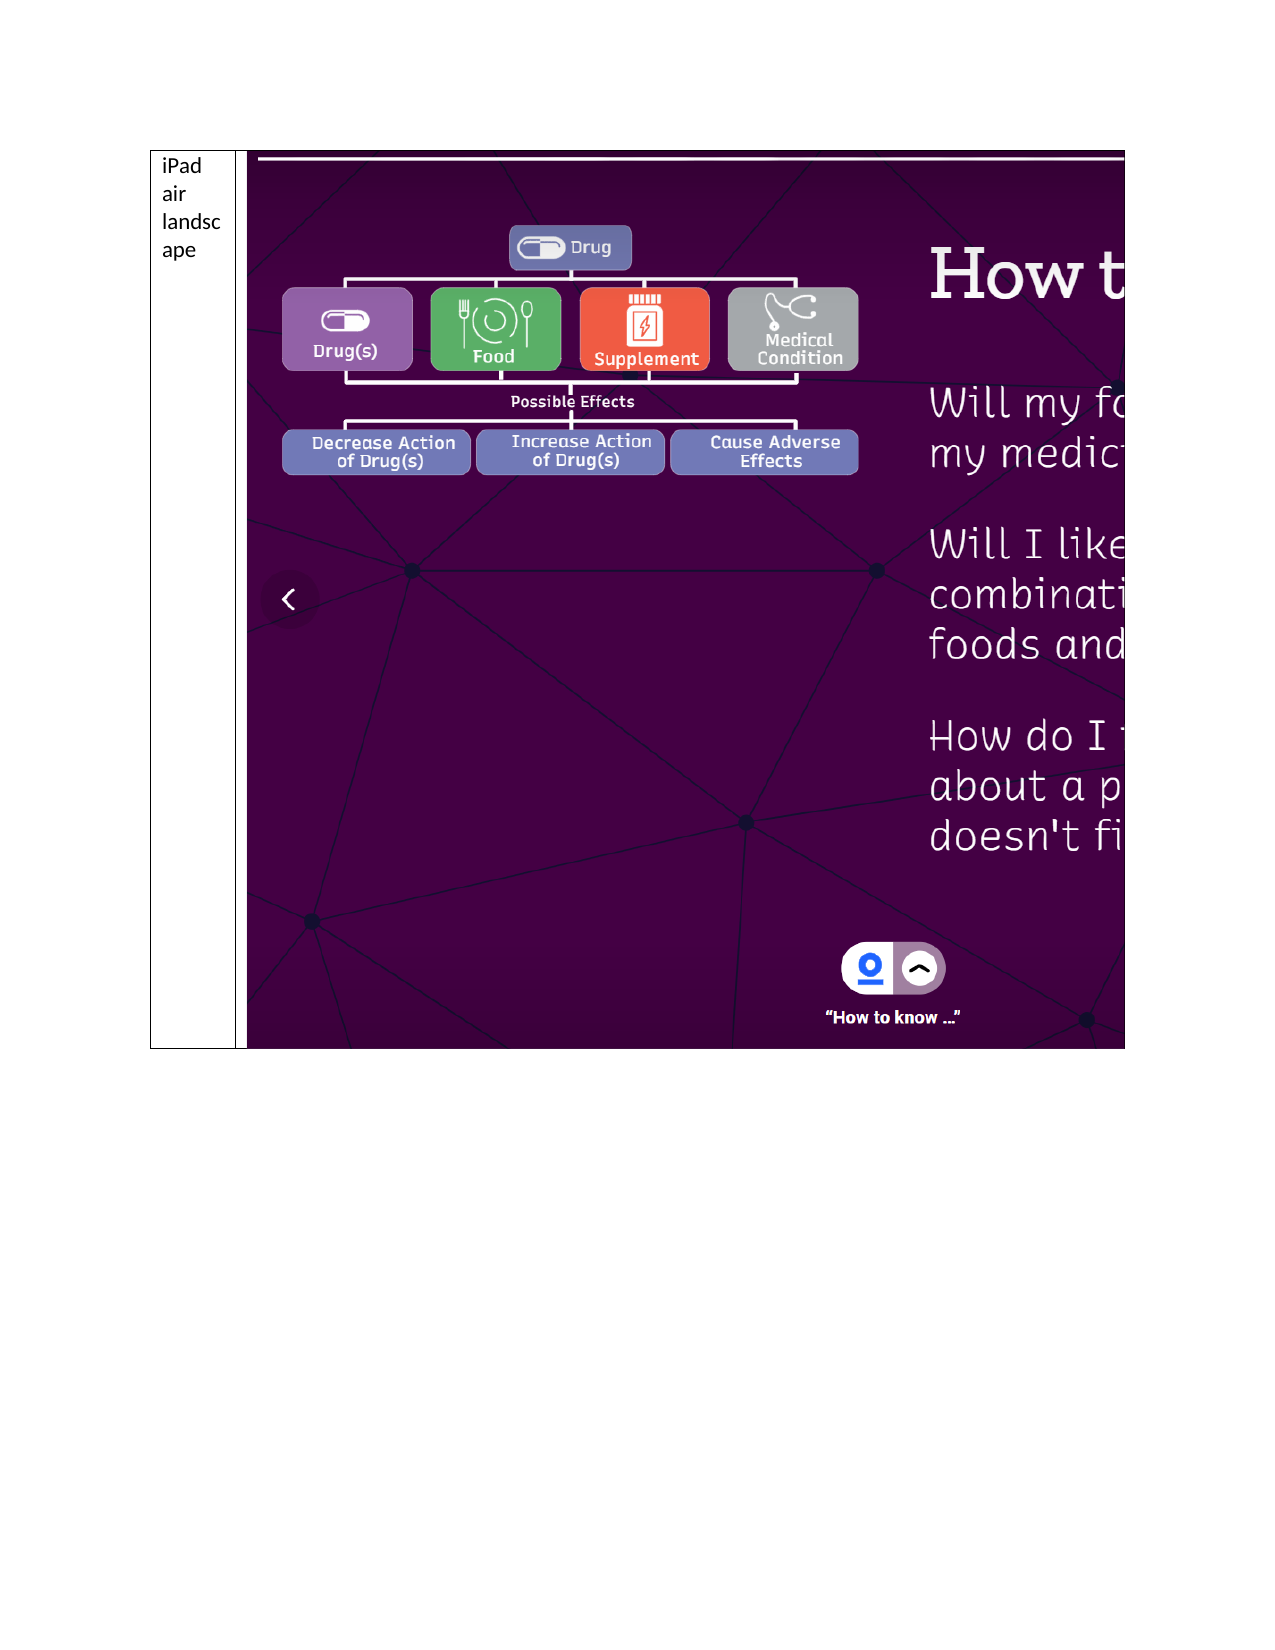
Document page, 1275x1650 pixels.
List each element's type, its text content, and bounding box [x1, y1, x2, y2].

table_cell iPad air landscape [151, 151, 235, 1048]
picture [246, 151, 1125, 1049]
table_cell [236, 151, 246, 1048]
